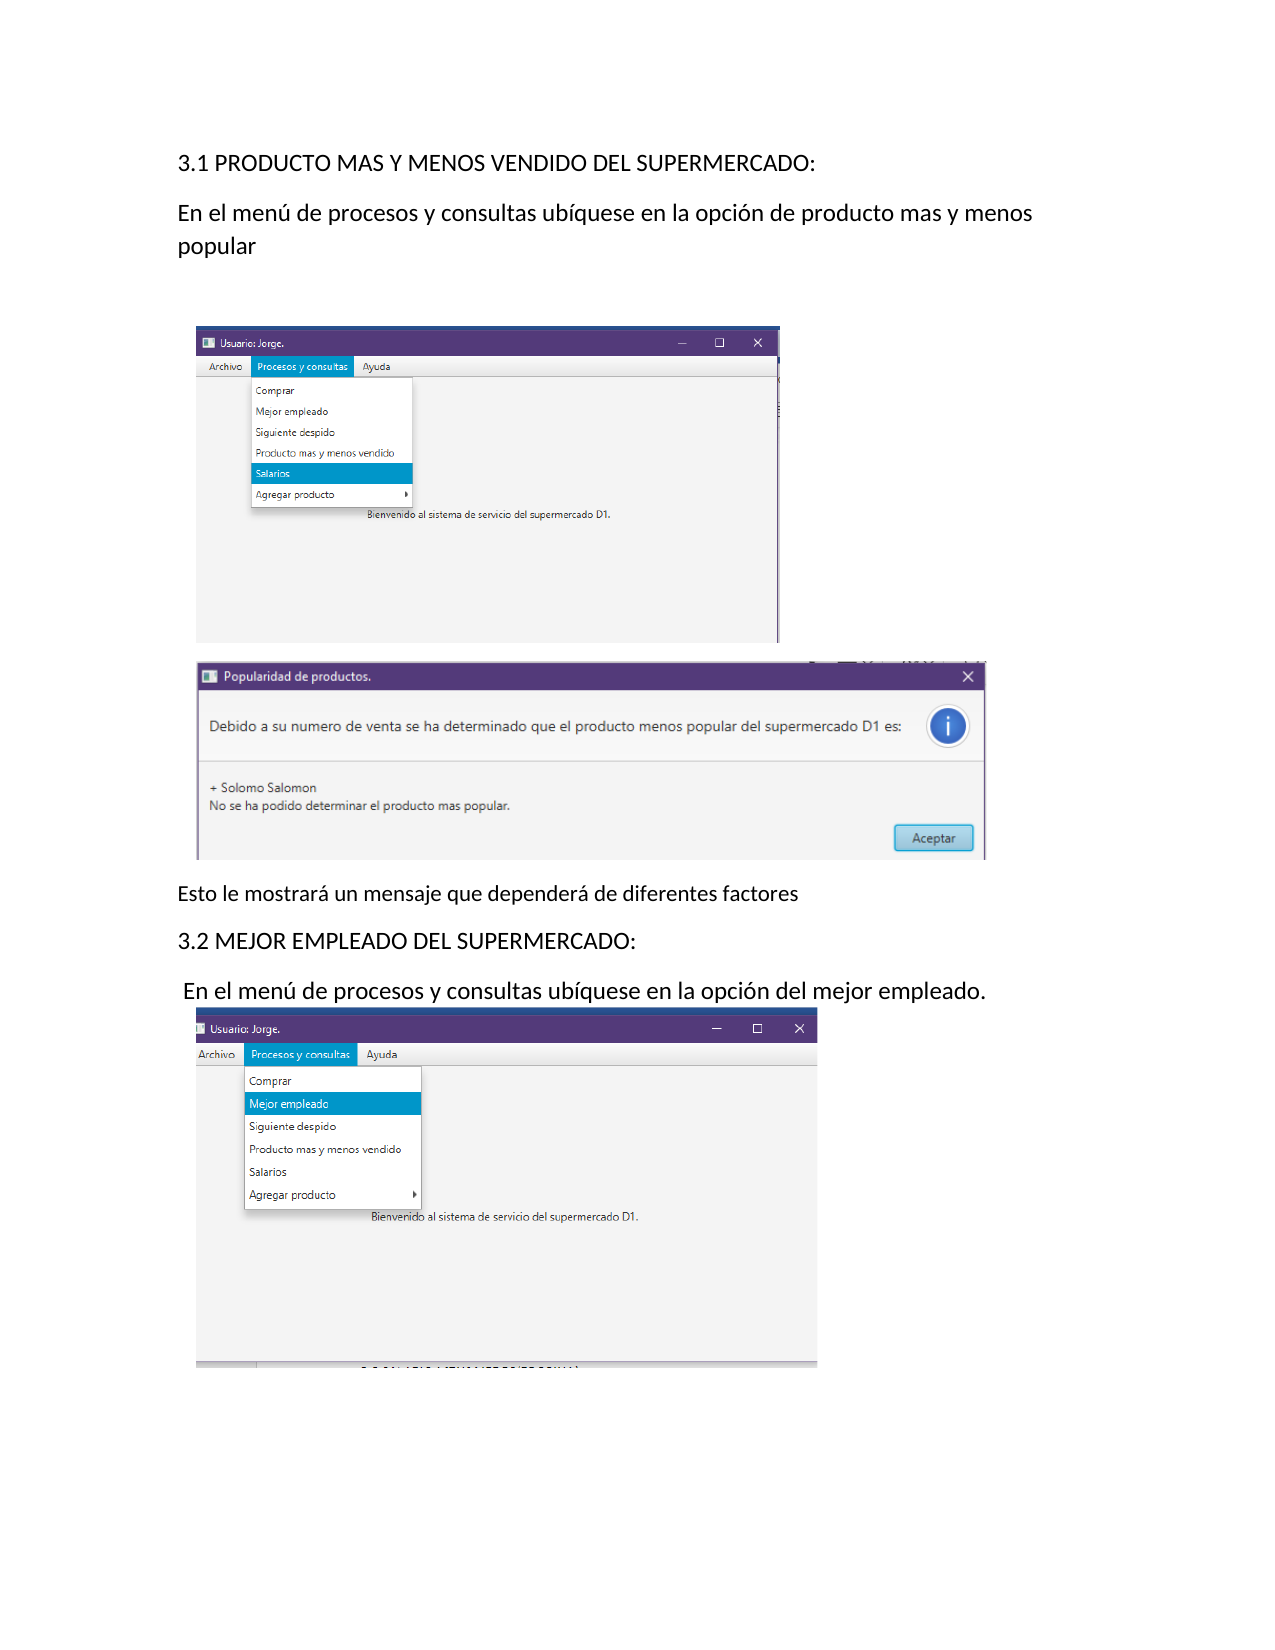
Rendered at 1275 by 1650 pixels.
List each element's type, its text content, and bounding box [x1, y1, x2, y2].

text En el menú de procesos y consultas ubíquese en la opción de producto mas y menos popular [177, 197, 1098, 261]
text 3.1 PRODUCTO MAS Y MENOS VENDIDO DEL SUPERMERCADO: [177, 148, 1098, 178]
text En el menú de procesos y consultas ubíquese en la opción del mejor empleado. [177, 975, 1098, 1368]
text 3.2 MEJOR EMPLEADO DEL SUPERMERCADO: [177, 926, 1098, 956]
text Esto le mostrará un mensaje que dependerá de diferentes factores [177, 879, 1098, 907]
